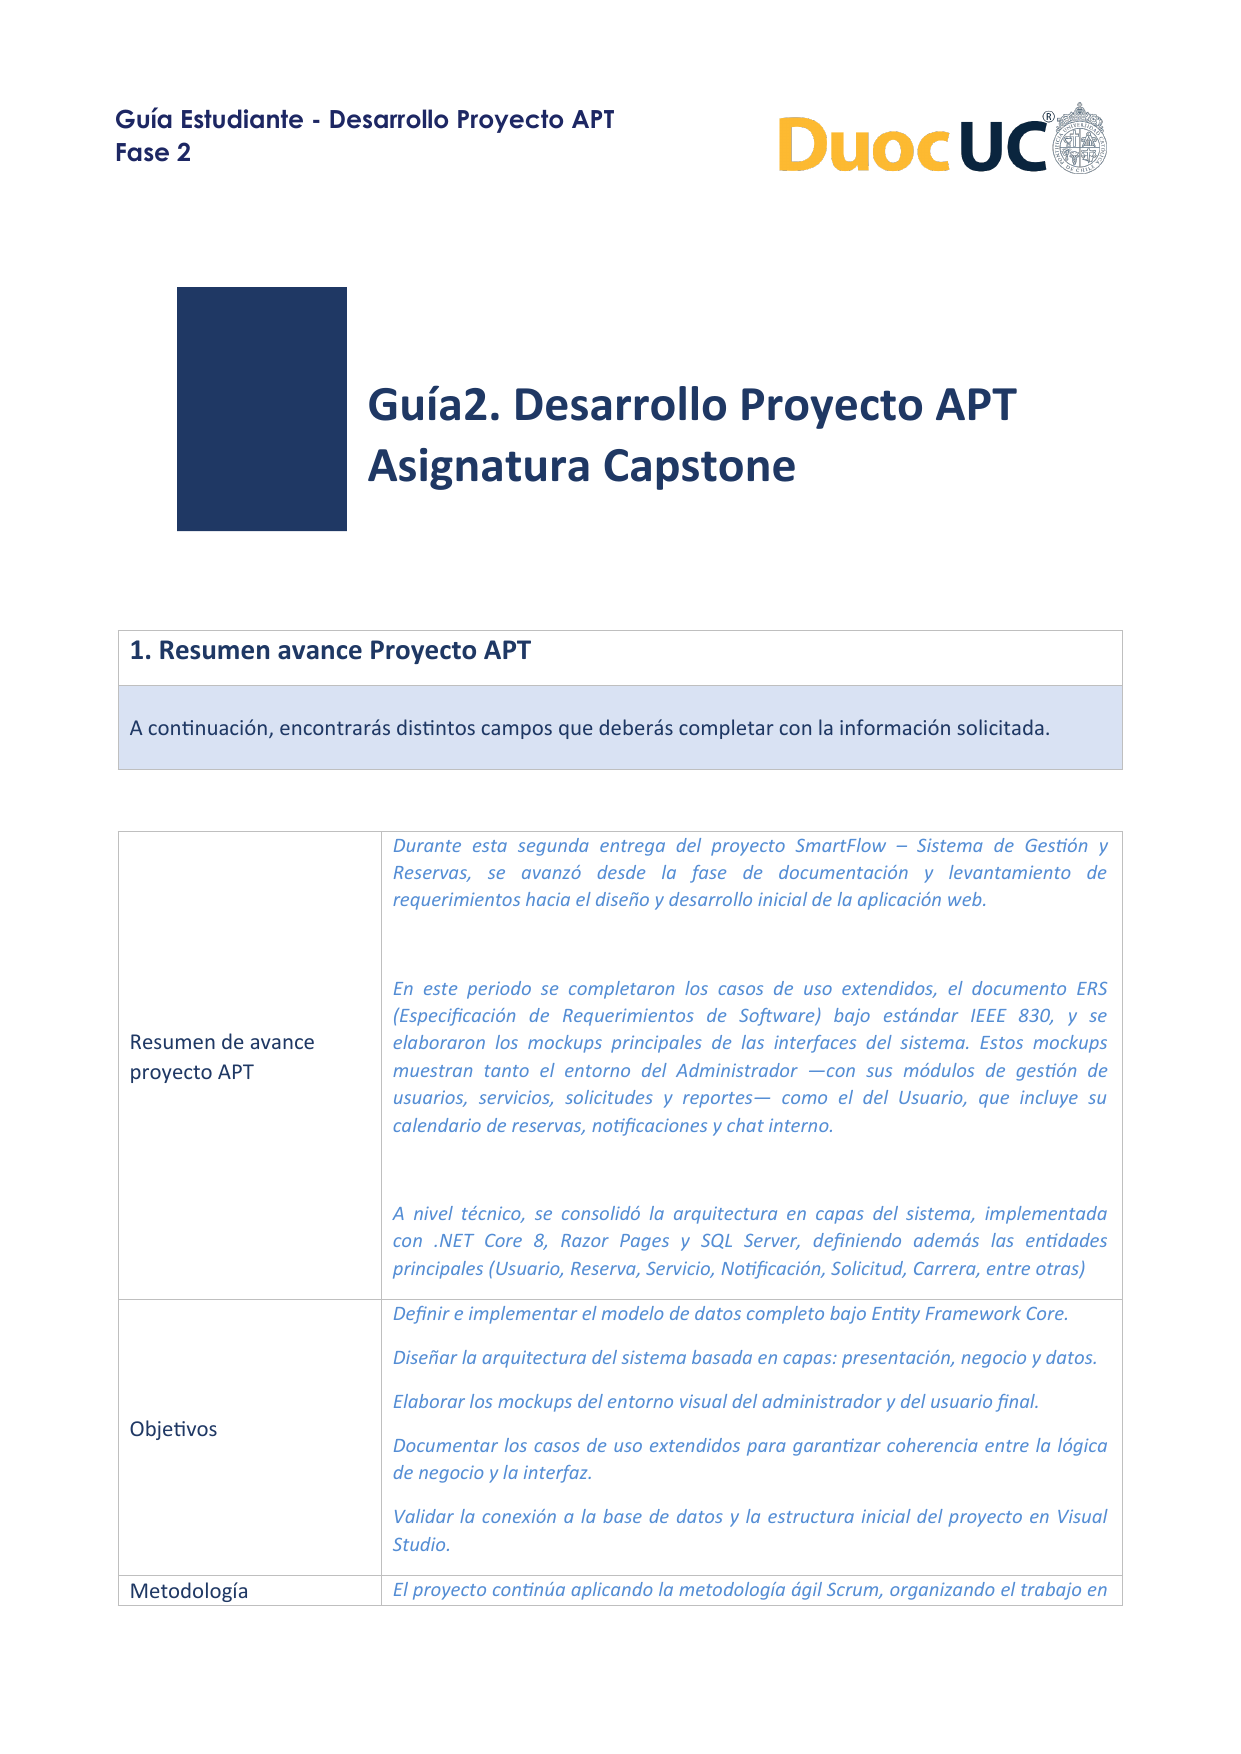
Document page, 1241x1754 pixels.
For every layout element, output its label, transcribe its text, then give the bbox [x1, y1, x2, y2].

table_header Resumen de avance proyecto APT [119, 832, 381, 1299]
picture [779, 102, 1107, 174]
table_header 1. Resumen avance Proyecto APT [119, 631, 1122, 685]
table_cell Metodología [119, 1576, 381, 1605]
table_header Durante esta segunda entrega del proyecto SmartFlow – Sistema de Gestión y Reservas, se avanzó desde la fase de documentación y levantamiento de requerimientos hacia el diseño y desarrollo inicial de la aplicación web. En este periodo se completaron los casos de uso extendidos, el documento ERS (Especificación de Requerimientos de Software) bajo estándar IEEE 830, y se elaboraron los mockups principales de las interfaces del sistema. Estos mockups muestran tanto el entorno del Administrador —con sus módulos de gestión de usuarios, servicios, solicitudes y reportes— como el del Usuario, que incluye su calendario de reservas, notificaciones y chat interno. A nivel técnico, se consolidó la arquitectura en capas del sistema, implementada con .NET Core 8, Razor Pages y SQL Server, definiendo además las entidades principales (Usuario, Reserva, Servicio, Notificación, Solicitud, Carrera, entre otras) [382, 832, 1122, 1299]
table_cell Objetivos [119, 1300, 381, 1575]
table_cell A continuación, encontrarás distintos campos que deberás completar con la información solicitada. [119, 686, 1122, 769]
table_cell Definir e implementar el modelo de datos completo bajo Entity Framework Core. Diseñar la arquitectura del sistema basada en capas: presentación, negocio y datos. Elaborar los mockups del entorno visual del administrador y del usuario final. Documentar los casos de uso extendidos para garantizar coherencia entre la lógica de negocio y la interfaz. Validar la conexión a la base de datos y la estructura inicial del proyecto en Visual Studio. [382, 1300, 1122, 1575]
